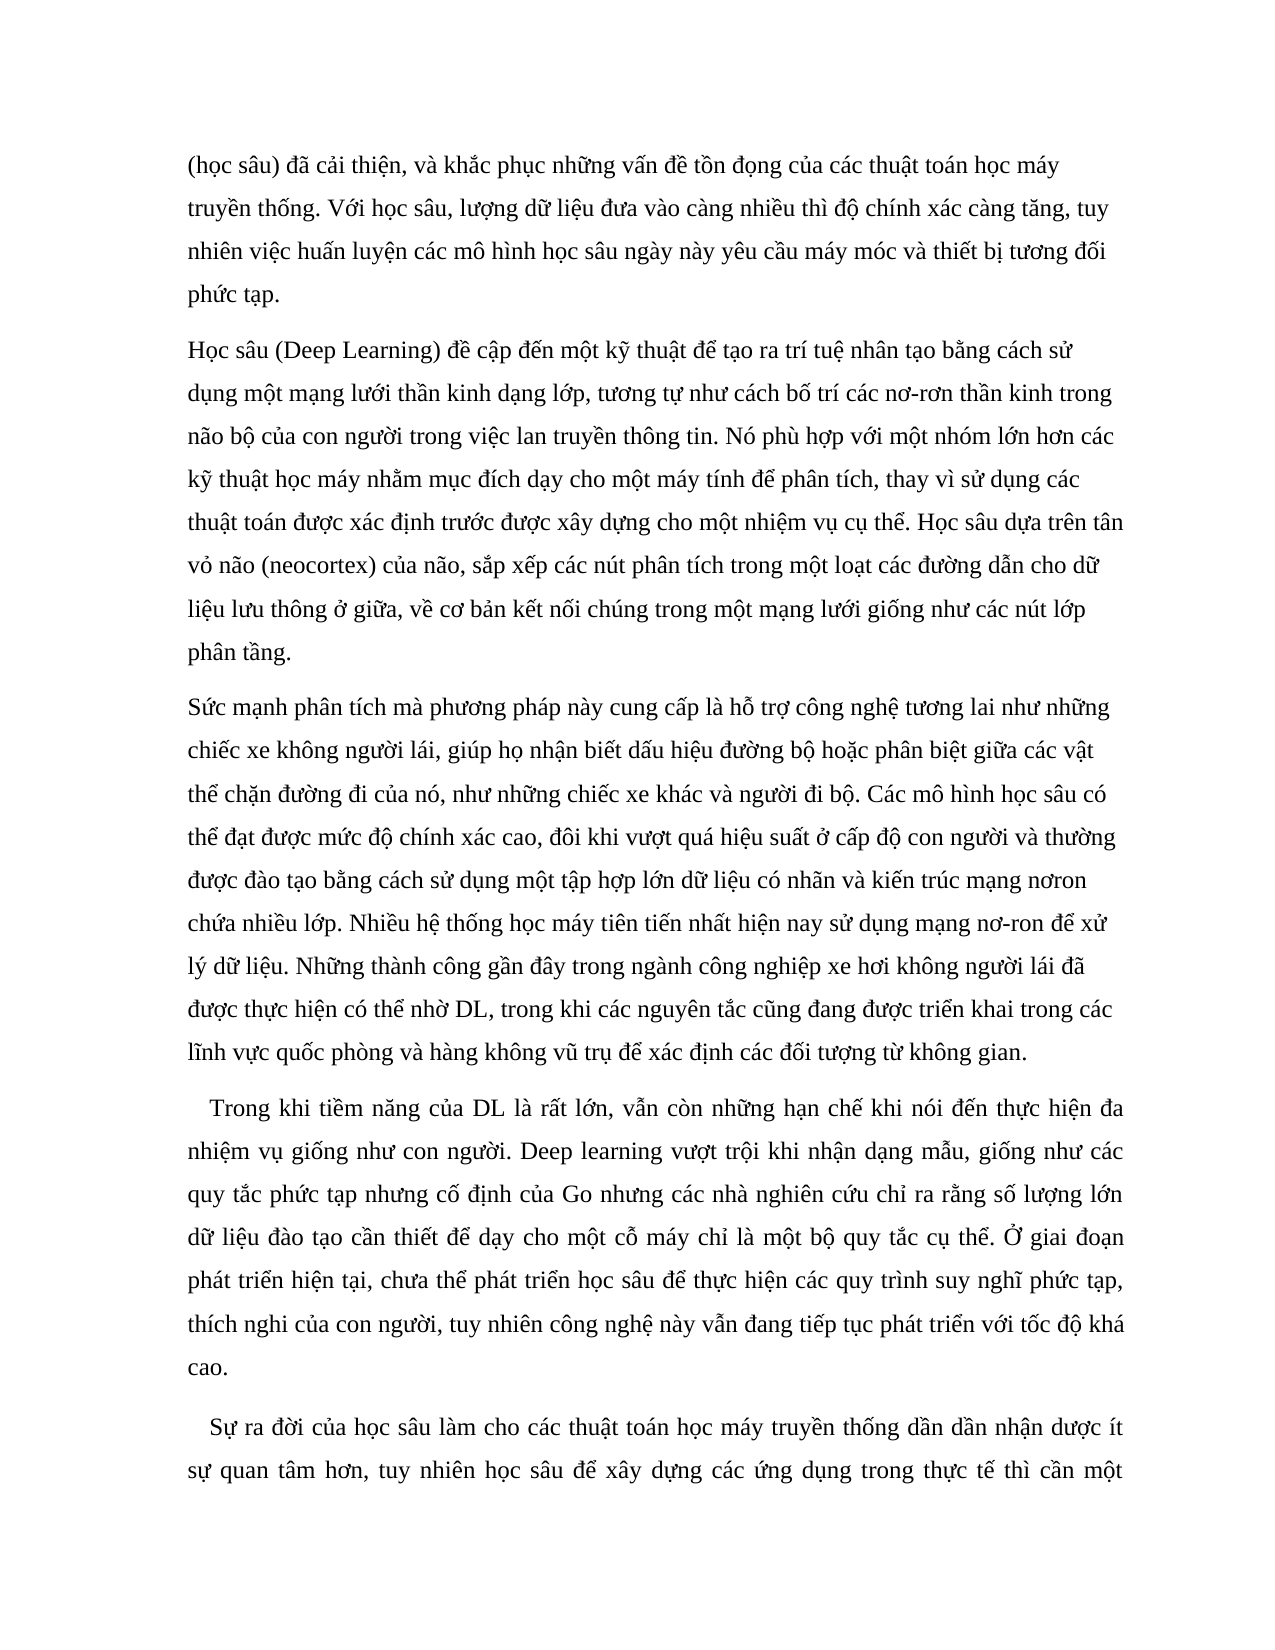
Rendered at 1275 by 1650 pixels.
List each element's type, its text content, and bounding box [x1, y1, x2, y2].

text Sức mạnh phân tích mà phương pháp này cung cấp là hỗ trợ công nghệ tương lai như những chiếc xe không người lái, giúp họ nhận biết dấu hiệu đường bộ hoặc phân biệt giữa các vật thể chặn đường đi của nó, như những chiếc xe khác và người đi bộ. Các mô hình học sâu có thể đạt được mức độ chính xác cao, đôi khi vượt quá hiệu suất ở cấp độ con người và thường được đào tạo bằng cách sử dụng một tập hợp lớn dữ liệu có nhãn và kiến trúc mạng nơron chứa nhiều lớp. Nhiều hệ thống học máy tiên tiến nhất hiện nay sử dụng mạng nơ-ron để xử lý dữ liệu. Những thành công gần đây trong ngành công nghiệp xe hơi không người lái đã được thực hiện có thể nhờ DL, trong khi các nguyên tắc cũng đang được triển khai trong các lĩnh vực quốc phòng và hàng không vũ trụ để xác định các đối tượng từ không gian. [187, 692, 1125, 1066]
text Trong khi tiềm năng của DL là rất lớn, vẫn còn những hạn chế khi nói đến thực hiện đa nhiệm vụ giống như con người. Deep learning vượt trội khi nhận dạng mẫu, giống như các quy tắc phức tạp nhưng cố định của Go nhưng các nhà nghiên cứu chỉ ra rằng số lượng lớn dữ liệu đào tạo cần thiết để dạy cho một cỗ máy chỉ là một bộ quy tắc cụ thể. Ở giai đoạn phát triển hiện tại, chưa thể phát triển học sâu để thực hiện các quy trình suy nghĩ phức tạp, thích nghi của con người, tuy nhiên công nghệ này vẫn đang tiếp tục phát triển với tốc độ khá cao. [187, 1093, 1125, 1381]
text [187, 150, 1125, 308]
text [187, 1412, 1125, 1483]
text Học sâu (Deep Learning) đề cập đến một kỹ thuật để tạo ra trí tuệ nhân tạo bằng cách sử dụng một mạng lưới thần kinh dạng lớp, tương tự như cách bố trí các nơ-rơn thần kinh trong não bộ của con người trong việc lan truyền thông tin. Nó phù hợp với một nhóm lớn hơn các kỹ thuật học máy nhằm mục đích dạy cho một máy tính để phân tích, thay vì sử dụng các thuật toán được xác định trước được xây dựng cho một nhiệm vụ cụ thể. Học sâu dựa trên tân vỏ não (neocortex) của não, sắp xếp các nút phân tích trong một loạt các đường dẫn cho dữ liệu lưu thông ở giữa, về cơ bản kết nối chúng trong một mạng lưới giống như các nút lớp phân tầng. [187, 335, 1125, 666]
